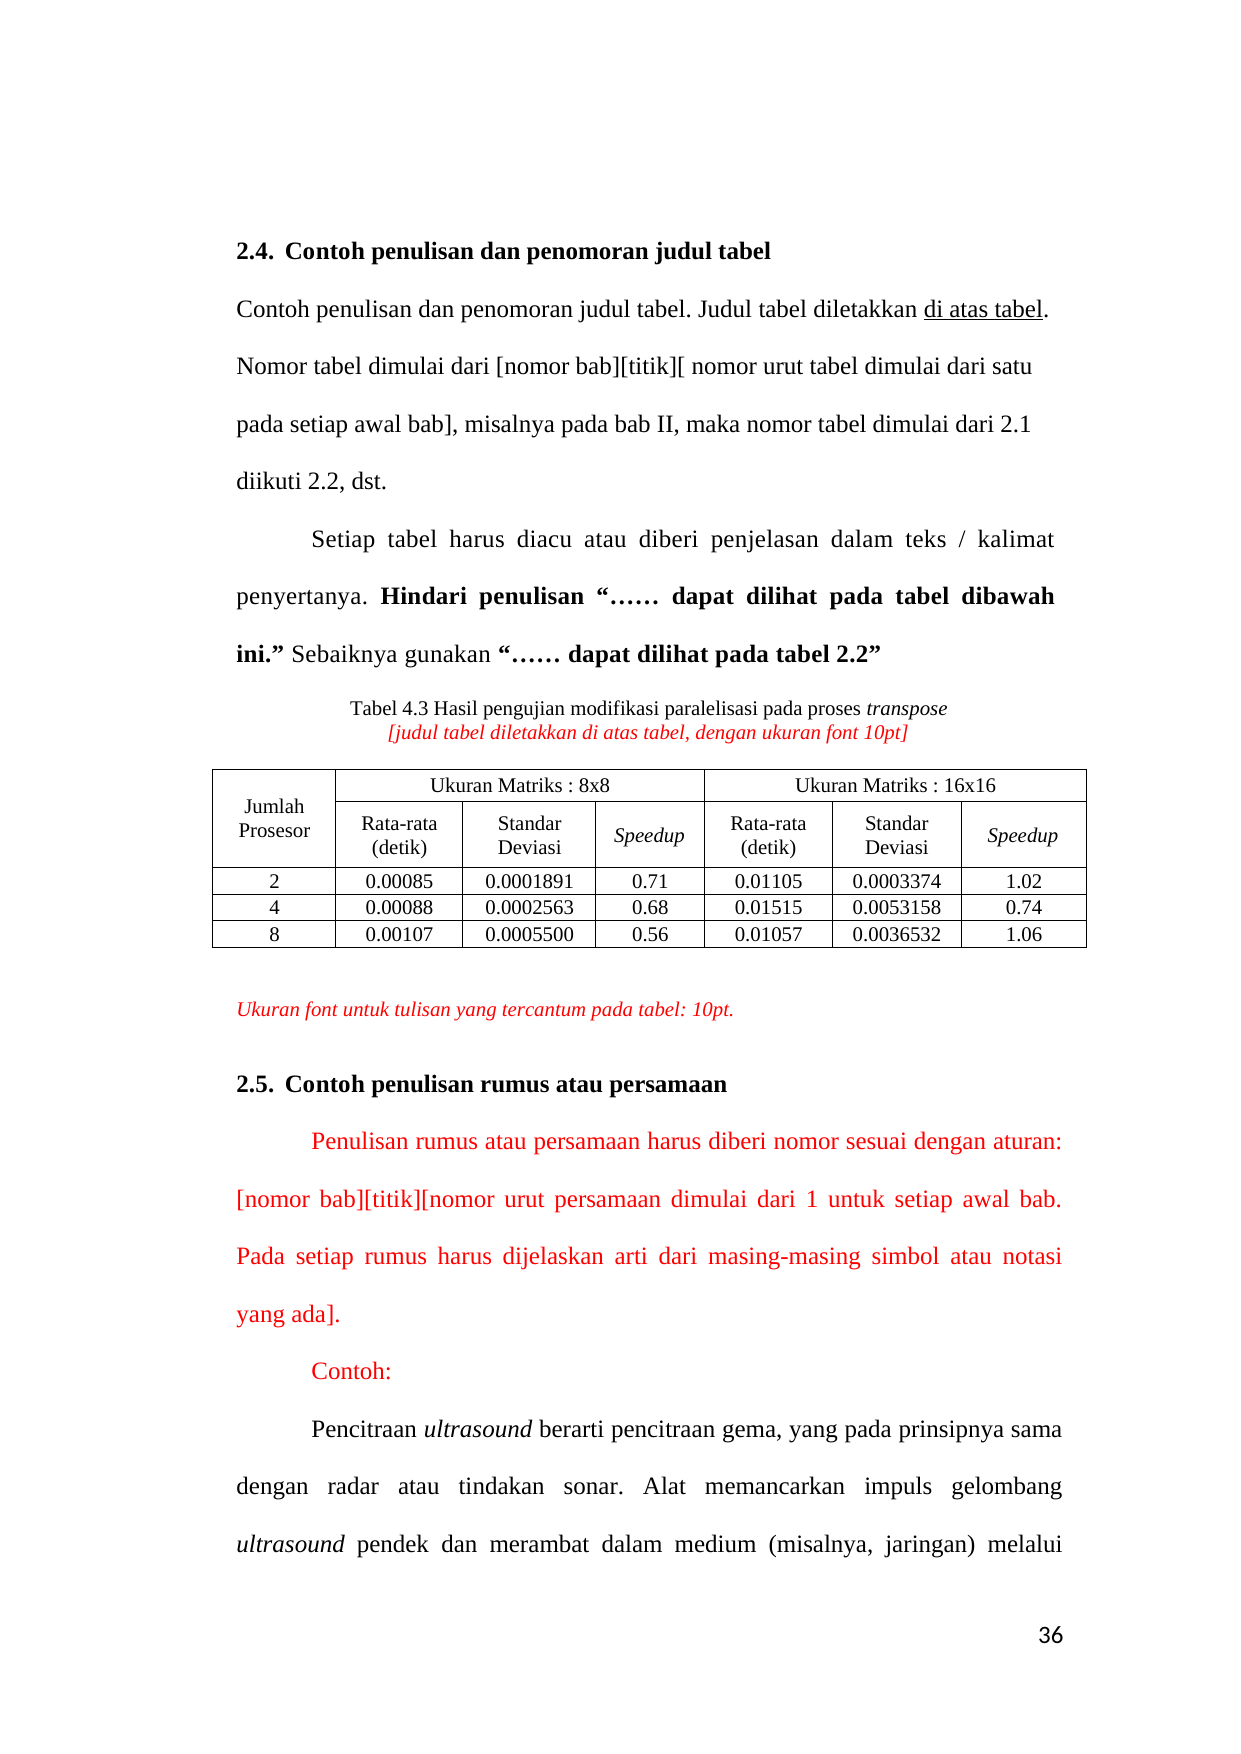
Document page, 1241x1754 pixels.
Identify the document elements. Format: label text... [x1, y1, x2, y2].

table_cell 0.01105 [705, 868, 832, 893]
table_cell 0.71 [596, 868, 704, 893]
table_header Ukuran Matriks : 8x8 [336, 770, 704, 801]
table_cell 0.0002563 [463, 895, 595, 920]
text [236, 1414, 1063, 1558]
text Contoh penulisan dan penomoran judul tabel. Judul tabel diletakkan di atas tabel. Nomor tabel dimulai dari [nomor bab][titik][ nomor urut tabel dimulai dari satu pada setiap awal bab], misalnya pada bab II, maka nomor tabel dimulai dari 2.1 diikuti 2.2, dst. [236, 294, 1063, 495]
table_cell 0.01515 [705, 895, 832, 920]
table_cell Standar Deviasi [833, 802, 961, 867]
text 2.5. Contoh penulisan rumus atau persamaan [236, 1069, 1063, 1098]
table_cell 1.06 [962, 921, 1086, 947]
table_cell 0.01057 [705, 921, 832, 947]
table_cell Standar Deviasi [463, 802, 595, 867]
table_cell 0.0001891 [463, 868, 595, 893]
table_cell Speedup [962, 802, 1086, 867]
text Contoh: [236, 1356, 1063, 1385]
text Ukuran font untuk tulisan yang tercantum pada tabel: 10pt. [236, 997, 1063, 1021]
table_cell 0.56 [596, 921, 704, 947]
table_cell 0.00107 [336, 921, 462, 947]
table_cell 1.02 [962, 868, 1086, 893]
text 2.4. Contoh penulisan dan penomoran judul tabel [236, 236, 1063, 265]
table_cell 0.0003374 [833, 868, 961, 893]
table_cell 0.0036532 [833, 921, 961, 947]
table_cell 4 [213, 895, 335, 920]
table_cell 2 [213, 868, 335, 893]
table_cell Rata-rata (detik) [705, 802, 832, 867]
table_cell 0.0053158 [833, 895, 961, 920]
table_cell 8 [213, 921, 335, 947]
table_cell 0.0005500 [463, 921, 595, 947]
table_cell Rata-rata (detik) [336, 802, 462, 867]
table_cell 0.00088 [336, 895, 462, 920]
text Penulisan rumus atau persamaan harus diberi nomor sesuai dengan aturan: [nomor bab][titik][nomor urut persamaan dimulai dari 1 untuk setiap awal bab. Pada setiap rumus harus dijelaskan arti dari masing-masing simbol atau notasi yang ada]. [236, 1126, 1063, 1328]
text [judul tabel diletakkan di atas tabel, dengan ukuran font 10pt] [236, 720, 1062, 744]
text Setiap tabel harus diacu atau diberi penjelasan dalam teks / kalimat penyertanya. Hindari penulisan “…… dapat dilihat pada tabel dibawah ini.” Sebaiknya gunakan “…… dapat dilihat pada tabel 2.2” [236, 524, 1056, 667]
table_cell 0.74 [962, 895, 1086, 920]
table_cell 0.68 [596, 895, 704, 920]
table_header Ukuran Matriks : 16x16 [705, 770, 1086, 801]
table_cell Speedup [596, 802, 704, 867]
table_cell 0.00085 [336, 868, 462, 893]
text Tabel 4.3 Hasil pengujian modifikasi paralelisasi pada proses transpose [236, 696, 1063, 720]
table_header Jumlah Prosesor [213, 770, 335, 867]
